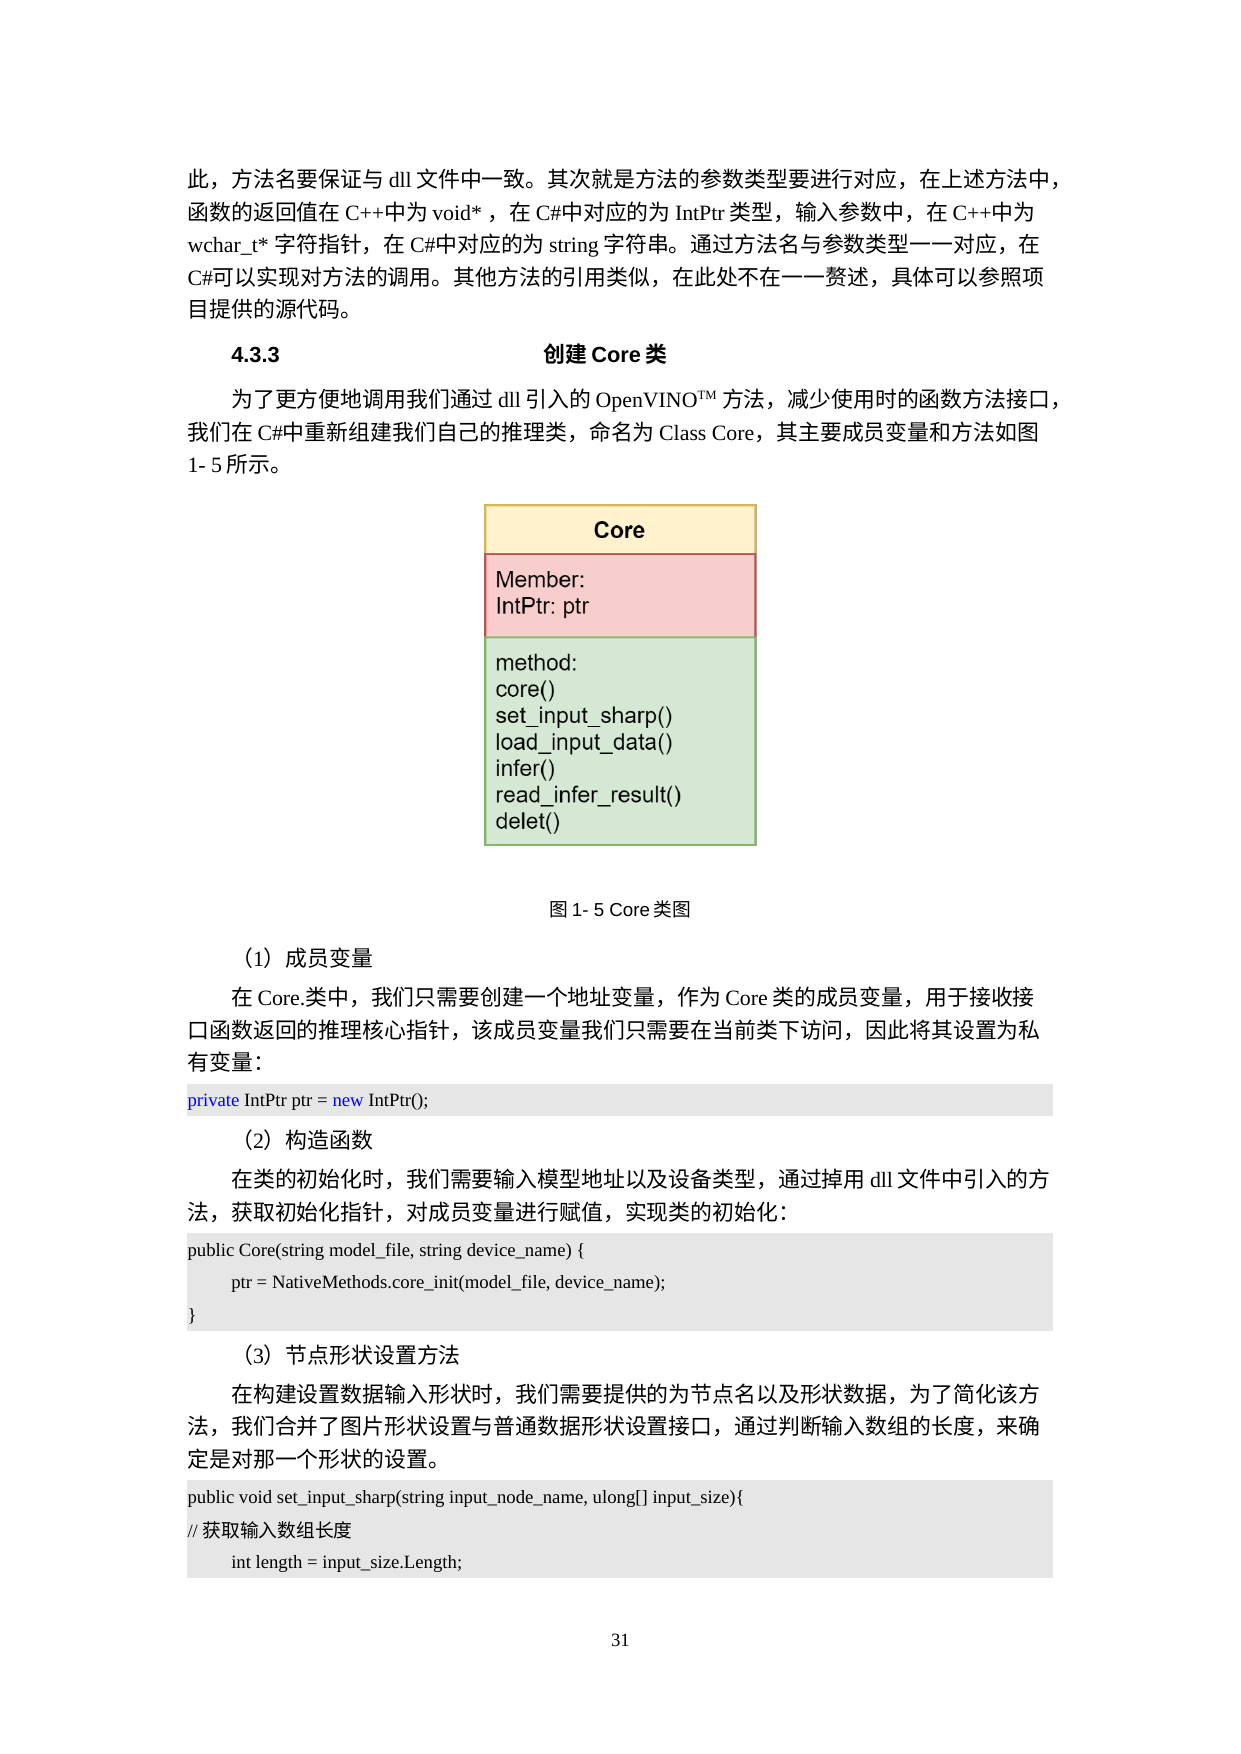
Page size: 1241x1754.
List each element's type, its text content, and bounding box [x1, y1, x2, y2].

text （1）成员变量 [187, 941, 1053, 973]
text 图1- 5 Core类图 [187, 892, 1053, 924]
text （2）构造函数 [187, 1123, 1053, 1155]
text 为了更方便地调用我们通过dll引入的OpenVINOTM 方法，减少使用时的函数方法接口，我们在C#中重新组建我们自己的推理类，命名为Class Core，其主要成员变量和方法如图1- 12所示。 [187, 382, 1053, 479]
subtitle 创建Core类 [187, 337, 1053, 369]
text 在构建设置数据输入形状时，我们需要提供的为节点名以及形状数据，为了简化该方法，我们合并了图片形状设置与普通数据形状设置接口，通过判断输入数组的长度，来确定是对那一个形状的设置。 [187, 1376, 1053, 1474]
text 在类的初始化时，我们需要输入模型地址以及设备类型，通过掉用dll文件中引入的方法，获取初始化指针，对成员变量进行赋值，实现类的初始化： [187, 1162, 1053, 1227]
text int length = input_size.Length; [187, 1545, 1053, 1578]
text } [187, 1298, 1053, 1331]
picture [465, 486, 775, 870]
text private IntPtr ptr = new IntPtr(); [187, 1084, 1053, 1116]
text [187, 162, 1053, 324]
text public void set_input_sharp(string input_node_name, ulong[] input_size){ [187, 1480, 1053, 1513]
text // 获取输入数组长度 [187, 1513, 1053, 1545]
text 在Core.类中，我们只需要创建一个地址变量，作为Core类的成员变量，用于接收接口函数返回的推理核心指针，该成员变量我们只需要在当前类下访问，因此将其设置为私有变量： [187, 980, 1053, 1077]
text public Core(string model_file, string device_name) { [187, 1233, 1053, 1266]
text ptr = NativeMethods.core_init(model_file, device_name); [187, 1266, 1053, 1298]
text （3）节点形状设置方法 [187, 1337, 1053, 1370]
